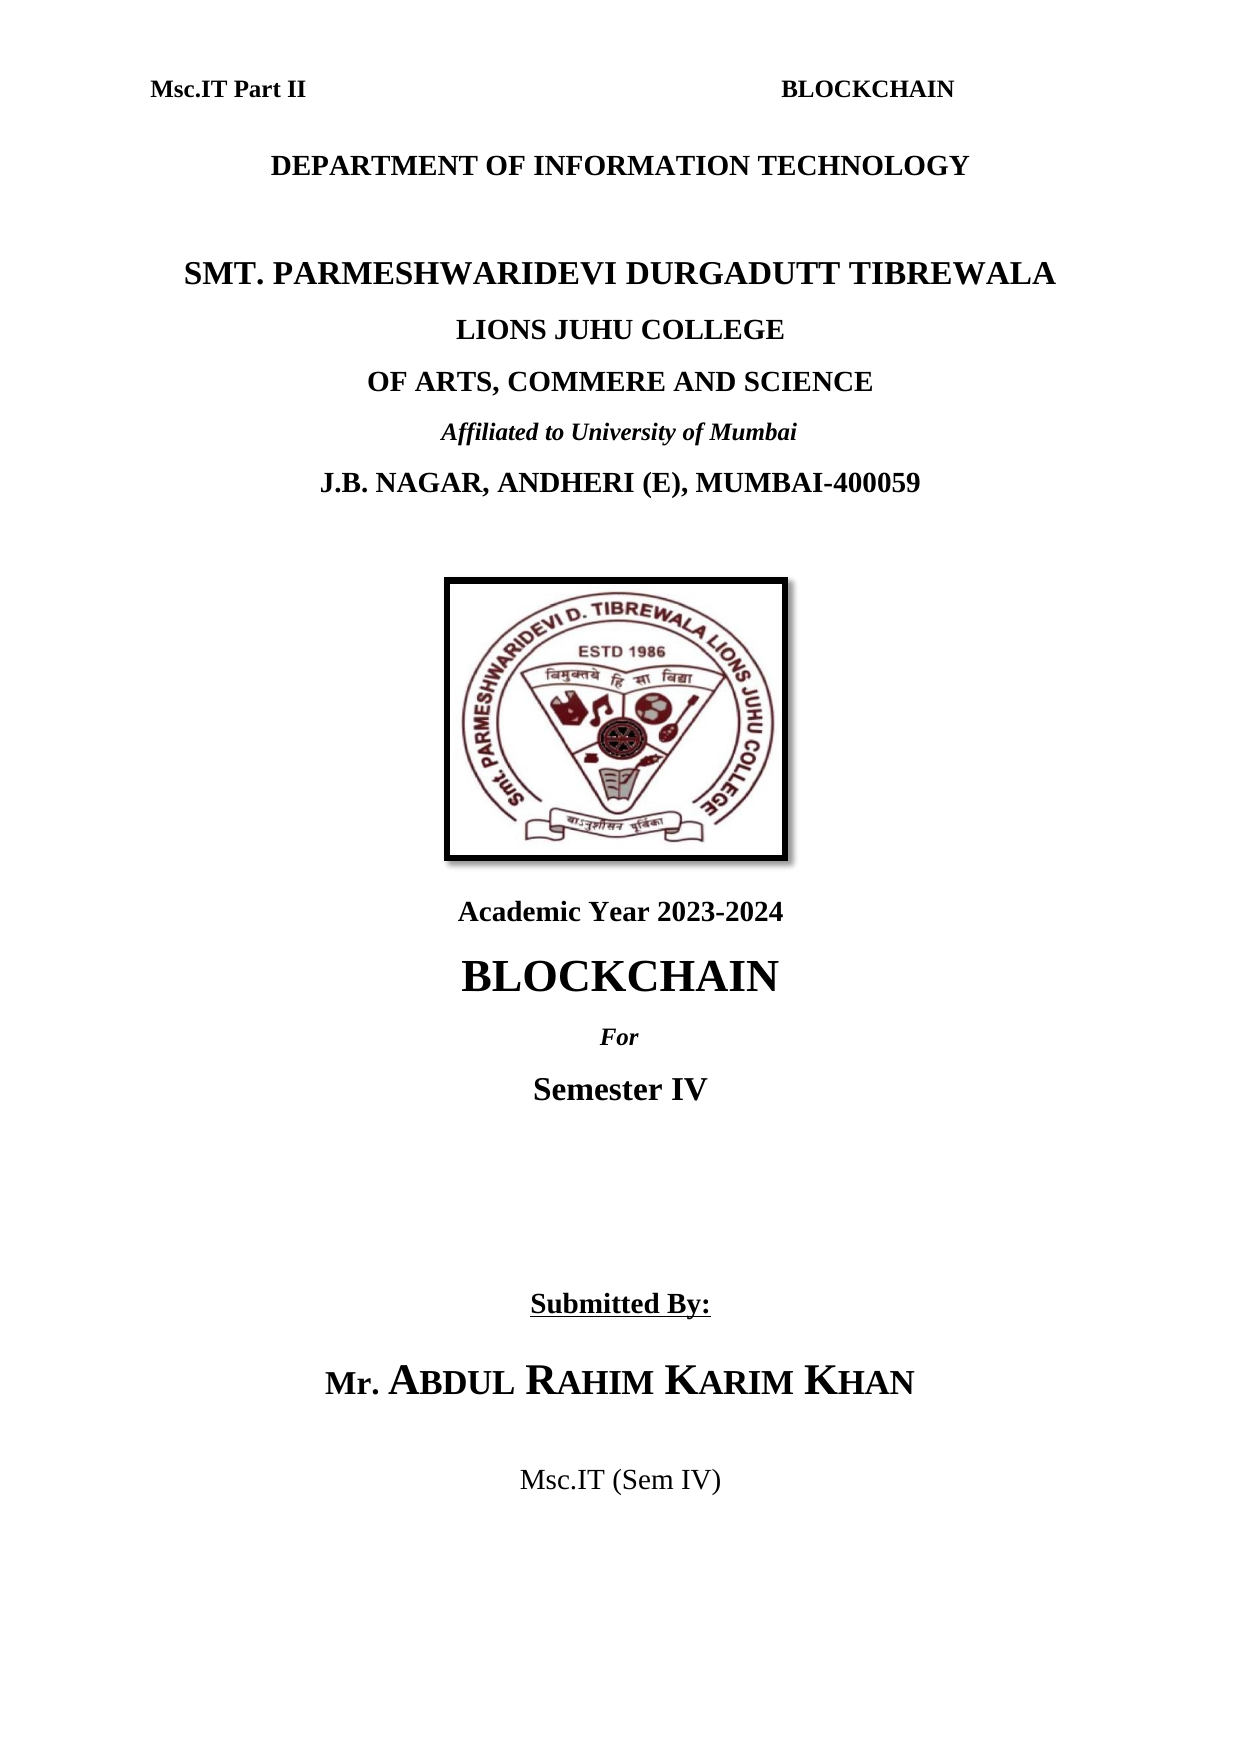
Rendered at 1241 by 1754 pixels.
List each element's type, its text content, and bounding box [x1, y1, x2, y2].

text BLOCKCHAIN [182, 948, 1058, 1001]
subtitle J.B. NAGAR, ANDHERI (E), MUMBAI-400059 [319, 465, 1153, 499]
text Semester IV [182, 1069, 1058, 1108]
picture [442, 575, 801, 873]
subtitle Submitted By: [182, 1287, 1058, 1320]
text Affiliated to University of Mumbai [182, 417, 1058, 446]
text Mr. Abdul Rahim Karim Khan [182, 1354, 1058, 1404]
subtitle LIONS JUHU COLLEGE [182, 312, 1058, 345]
text OF ARTS, COMMERE AND SCIENCE [182, 364, 1057, 398]
text SMT. PARMESHWARIDEVI DURGADUTT TIBREWALA [182, 254, 1057, 292]
text Msc.IT (Sem IV) [269, 1462, 972, 1496]
subtitle DEPARTMENT OF INFORMATION TECHNOLOGY [269, 148, 971, 182]
text For [182, 1022, 1058, 1050]
